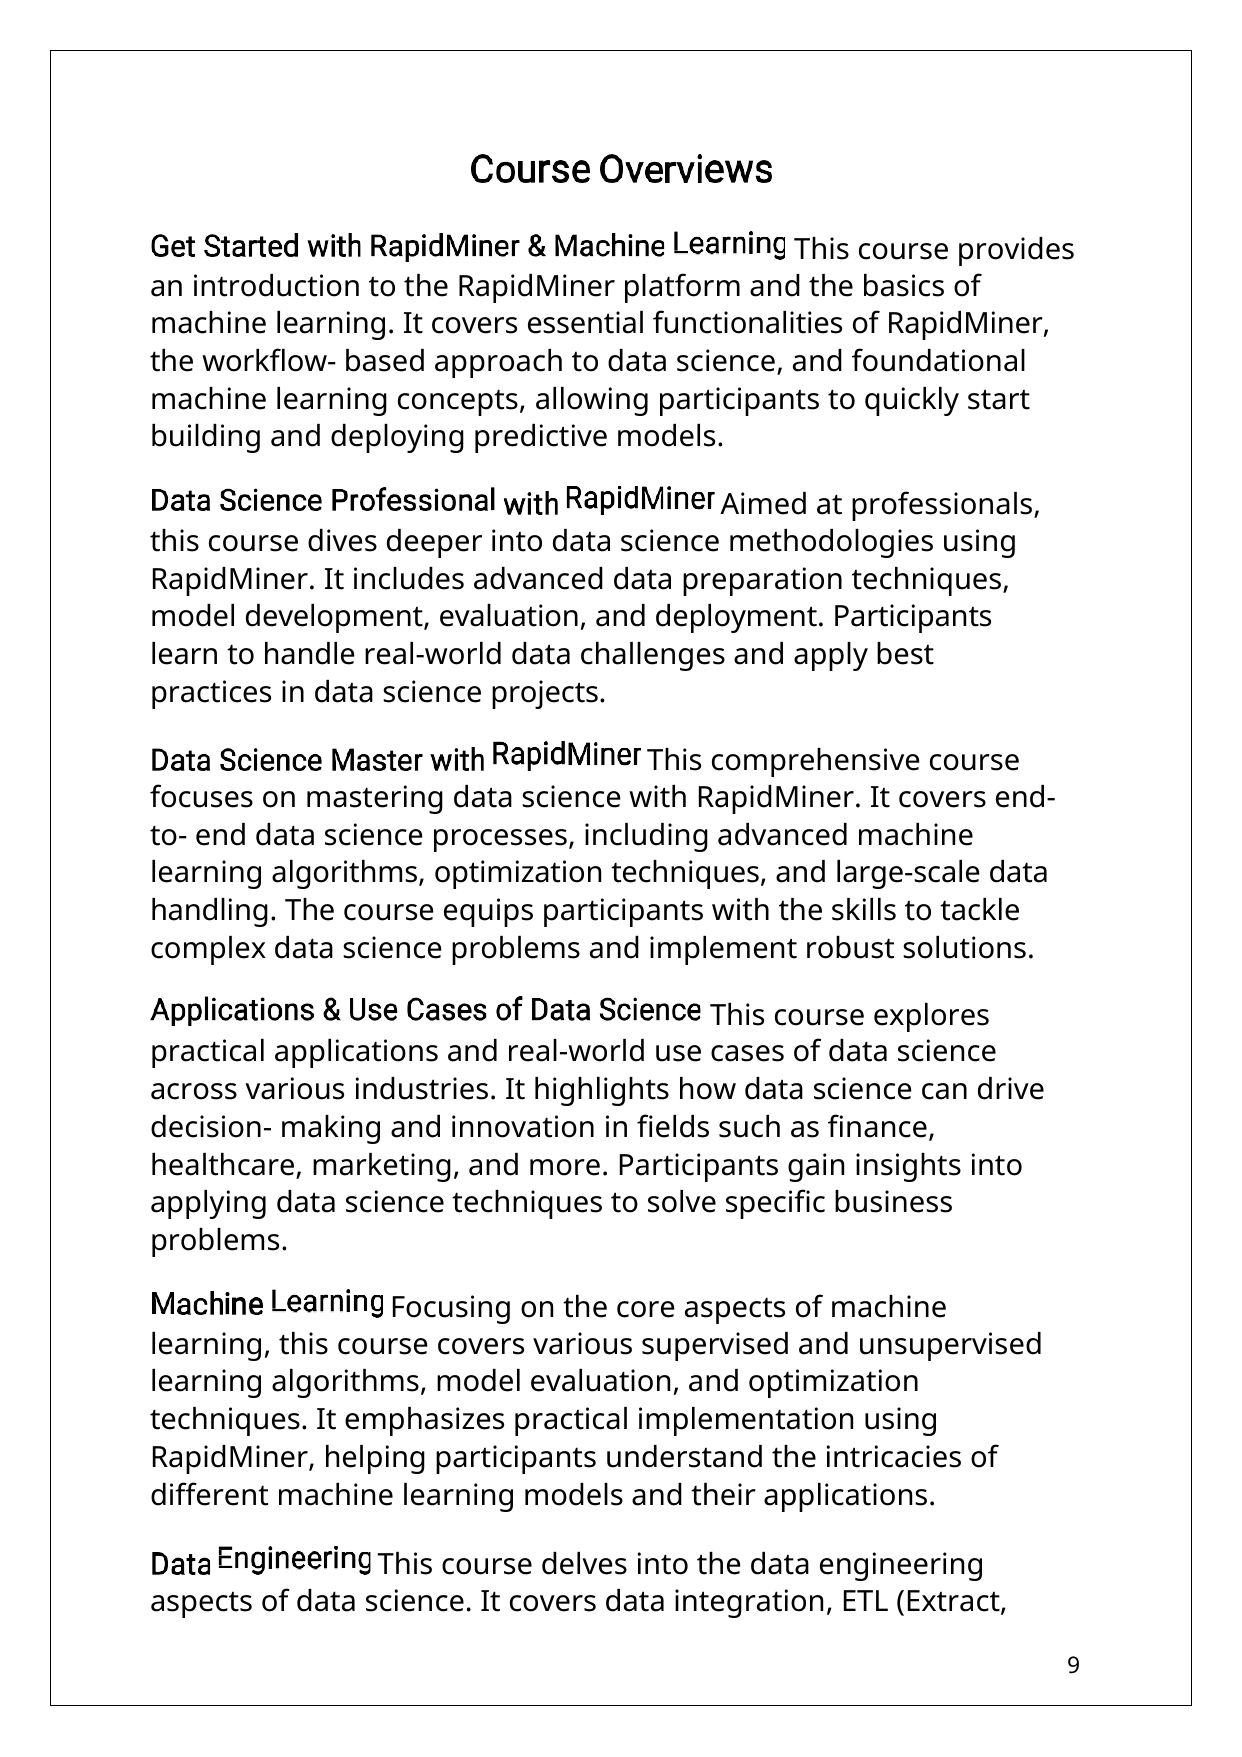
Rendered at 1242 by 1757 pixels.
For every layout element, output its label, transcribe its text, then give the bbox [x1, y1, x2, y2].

text Focusing on the core aspects of machine learning, this course covers various supervised and unsupervised learning algorithms, model evaluation, and optimization techniques. It emphasizes practical implementation using RapidMiner, helping participants understand the intricacies of different machine learning models and their applications. [150, 1287, 1069, 1513]
picture [674, 231, 785, 260]
picture [665, 154, 702, 183]
text This course provides an introduction to the RapidMiner platform and the basics of machine learning. It covers essential functionalities of RapidMiner, the workflow- based approach to data science, and foundational machine learning concepts, allowing participants to quickly start building and deploying predictive models. [150, 229, 1080, 455]
picture [218, 1546, 371, 1575]
picture [152, 1292, 174, 1314]
picture [177, 1291, 223, 1315]
picture [493, 741, 641, 771]
text Aimed at professionals, this course dives deeper into data science methodologies using RapidMiner. It includes advanced data preparation techniques, model development, evaluation, and deployment. Participants learn to handle real-world data challenges and apply best practices in data science projects. [150, 484, 1054, 711]
picture [566, 486, 715, 515]
picture [539, 160, 590, 183]
picture [600, 154, 663, 183]
picture [152, 1552, 211, 1575]
picture [471, 154, 515, 183]
picture [503, 491, 558, 515]
picture [150, 996, 701, 1026]
text This comprehensive course focuses on mastering data science with RapidMiner. It covers end-to- end data science processes, including advanced machine learning algorithms, optimization techniques, and large-scale data handling. The course equips participants with the skills to tackle complex data science problems and implement robust solutions. [150, 740, 1080, 967]
picture [518, 161, 535, 183]
picture [371, 233, 665, 262]
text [150, 1543, 1080, 1620]
picture [152, 487, 488, 511]
picture [232, 1297, 263, 1315]
picture [272, 1289, 383, 1318]
picture [705, 160, 772, 183]
picture [151, 233, 361, 257]
text This course explores practical applications and real-world use cases of data science across various industries. It highlights how data science can drive decision- making and innovation in fields such as finance, healthcare, marketing, and more. Participants gain insights into applying data science techniques to solve specific business problems. [150, 995, 1069, 1259]
picture [152, 747, 484, 771]
